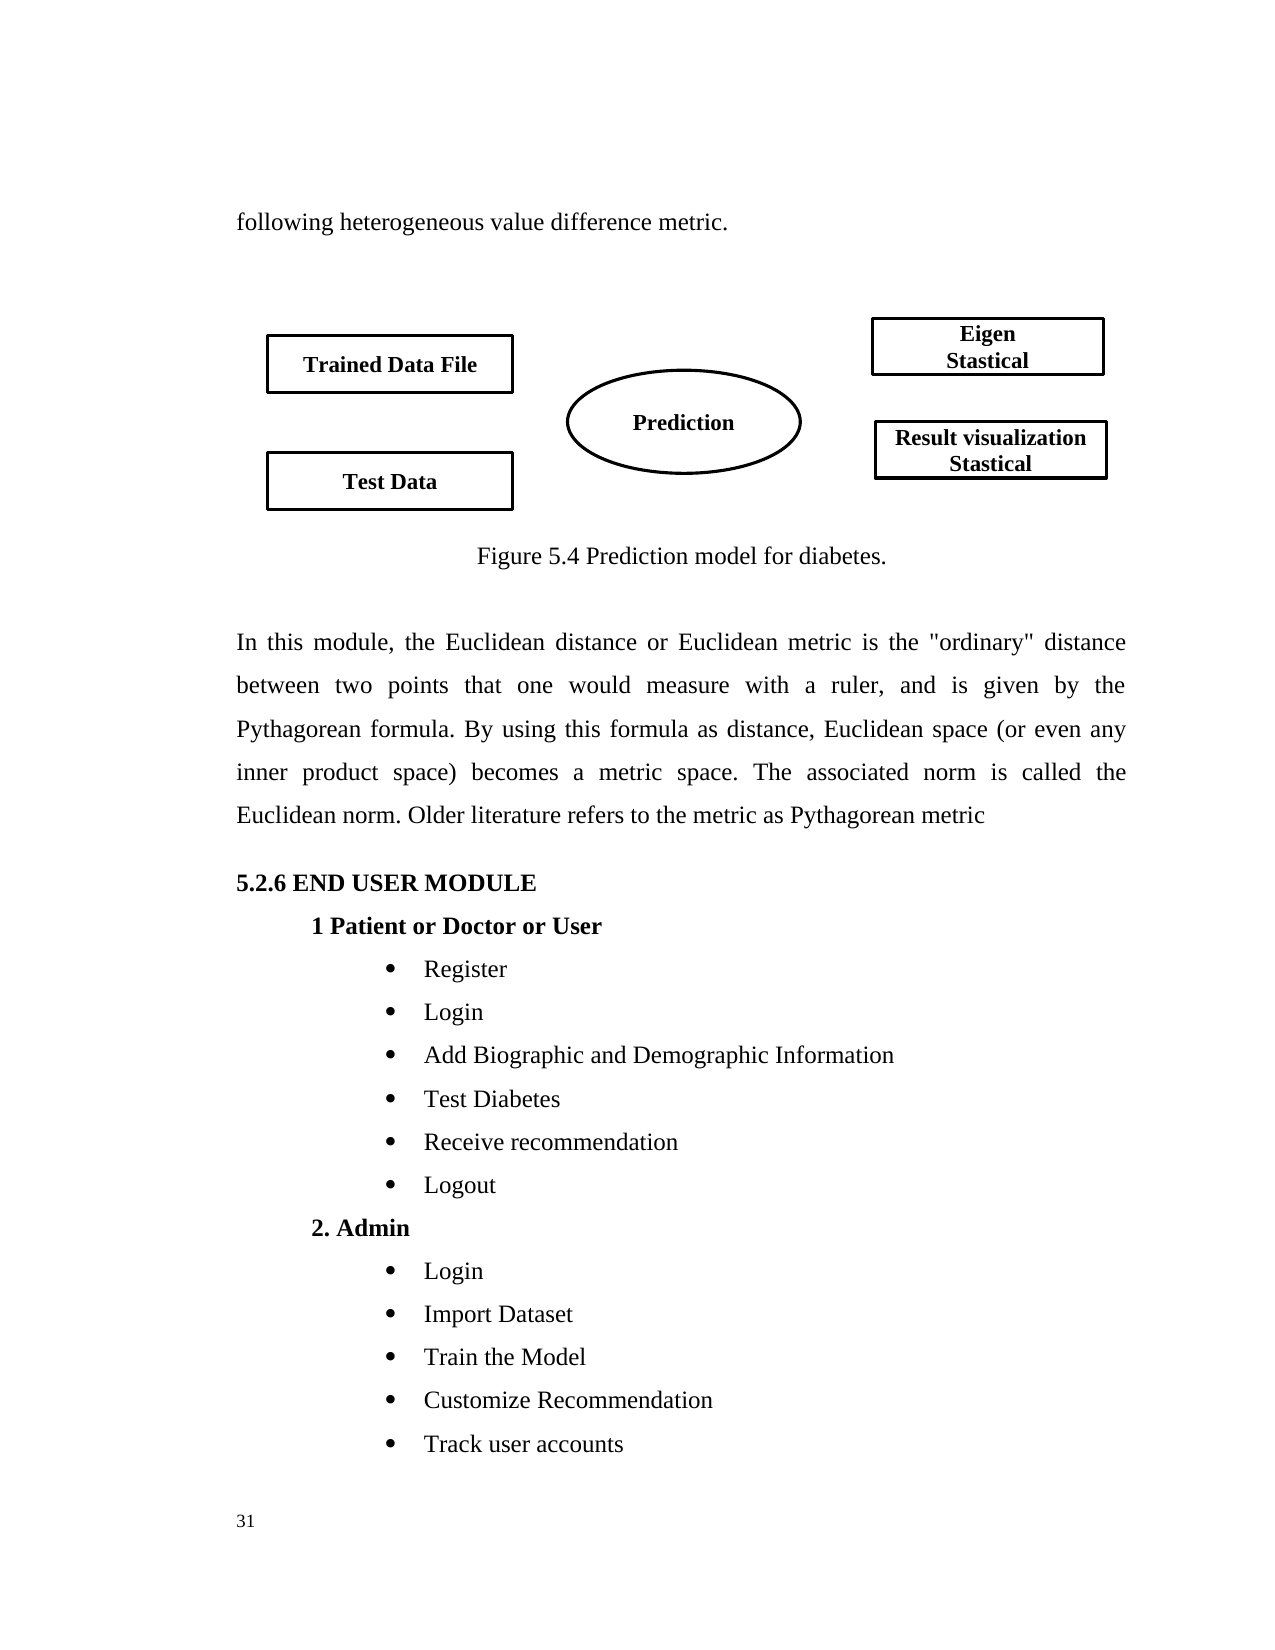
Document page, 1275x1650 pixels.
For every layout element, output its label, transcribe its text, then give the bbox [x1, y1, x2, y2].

list Track user accounts [386, 1429, 1127, 1457]
text Figure 5.4 Prediction model for diabetes. [236, 541, 1127, 570]
list Logout [386, 1170, 1127, 1199]
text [236, 207, 1127, 236]
list Receive recommendation [386, 1127, 1127, 1156]
list Import Dataset [386, 1299, 1127, 1328]
text In this module, the Euclidean distance or Euclidean metric is the "ordinary" distance between two points that one would measure with a ruler, and is given by the Pythagorean formula. By using this formula as distance, Euclidean space (or even any inner product space) becomes a metric space. The associated norm is called the Euclidean norm. Older literature refers to the metric as Pythagorean metric [236, 627, 1127, 829]
list Register [386, 954, 1127, 983]
text 2. Admin [236, 1213, 1127, 1242]
list Login [386, 1256, 1127, 1285]
list Add Biographic and Demographic Information [386, 1041, 1127, 1069]
list Login [386, 997, 1127, 1026]
text 5.2.6 END USER MODULE [236, 868, 1127, 897]
text 1 Patient or Doctor or User [236, 911, 1127, 940]
list Test Diabetes [386, 1084, 1127, 1112]
list Train the Model [386, 1342, 1127, 1371]
list Customize Recommendation [386, 1386, 1127, 1414]
